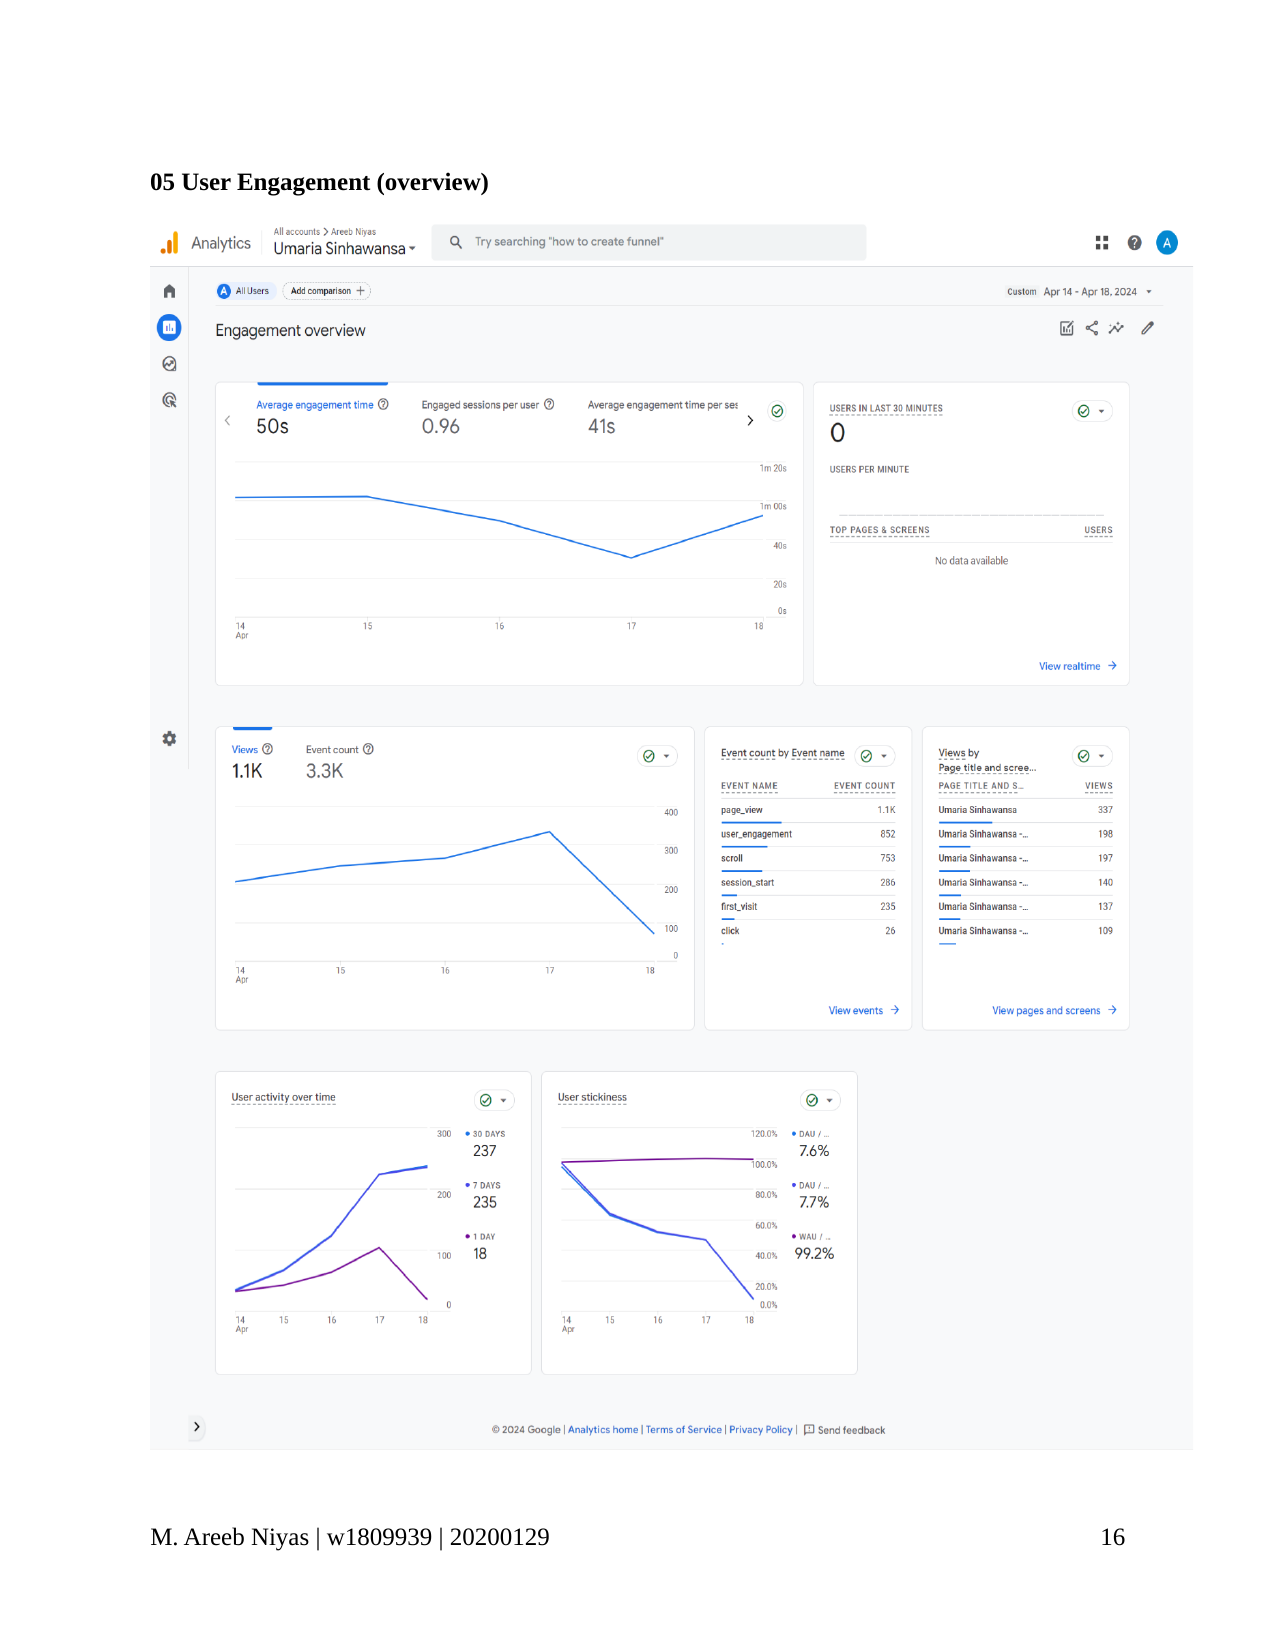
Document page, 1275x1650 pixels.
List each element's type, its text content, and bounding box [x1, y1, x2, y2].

subtitle 05 User Engagement (overview) [150, 167, 1125, 195]
picture [150, 218, 1194, 1450]
